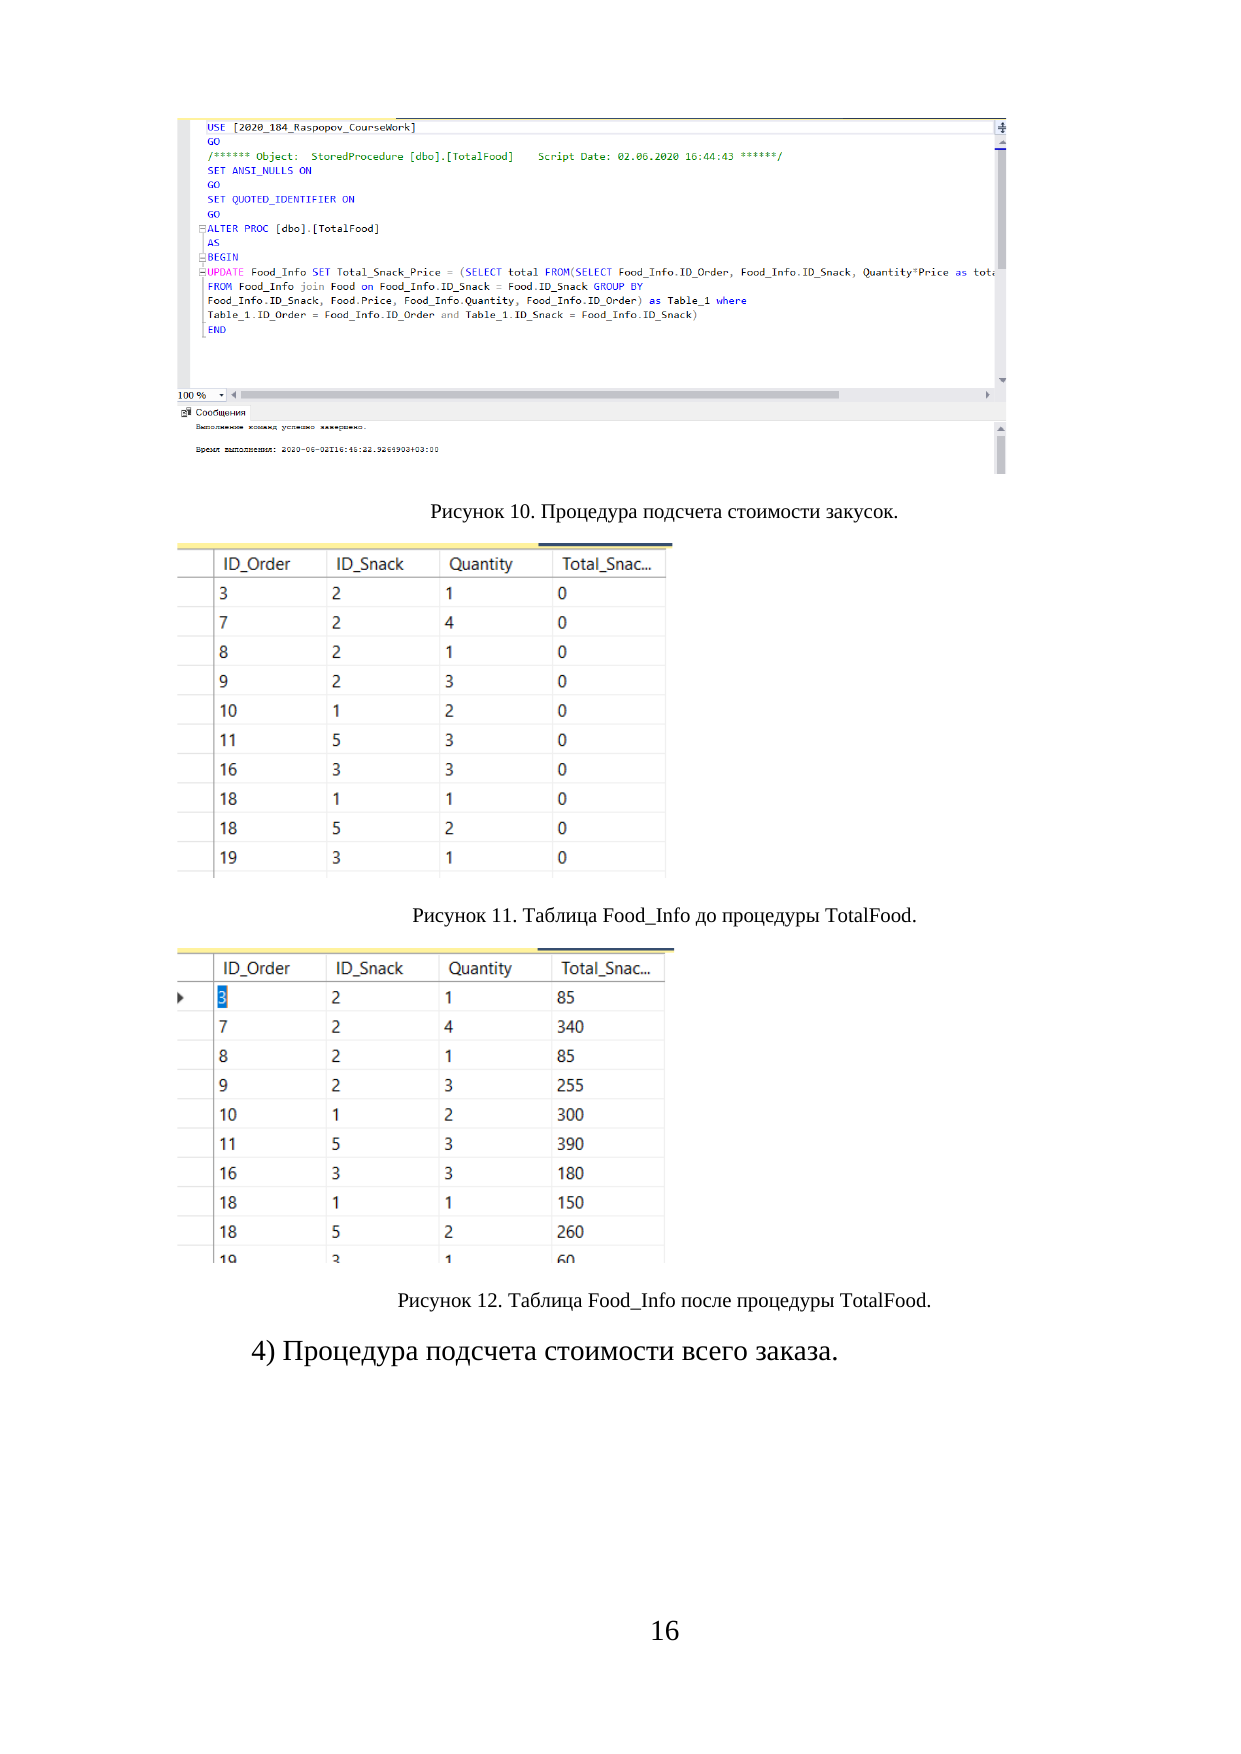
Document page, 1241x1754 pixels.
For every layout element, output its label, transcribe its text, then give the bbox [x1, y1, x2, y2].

text 4) Процедура подсчета стоимости всего заказа. [177, 1333, 1152, 1366]
picture [177, 948, 675, 1263]
picture [177, 543, 673, 878]
text Рисунок 11. Таблица Food_Info до процедуры TotalFood. [177, 903, 1152, 927]
text Рисунок 10. Процедура подсчета стоимости закусок. [177, 499, 1152, 523]
picture [177, 118, 1007, 474]
text Рисунок 12. Таблица Food_Info после процедуры TotalFood. [177, 1288, 1152, 1312]
